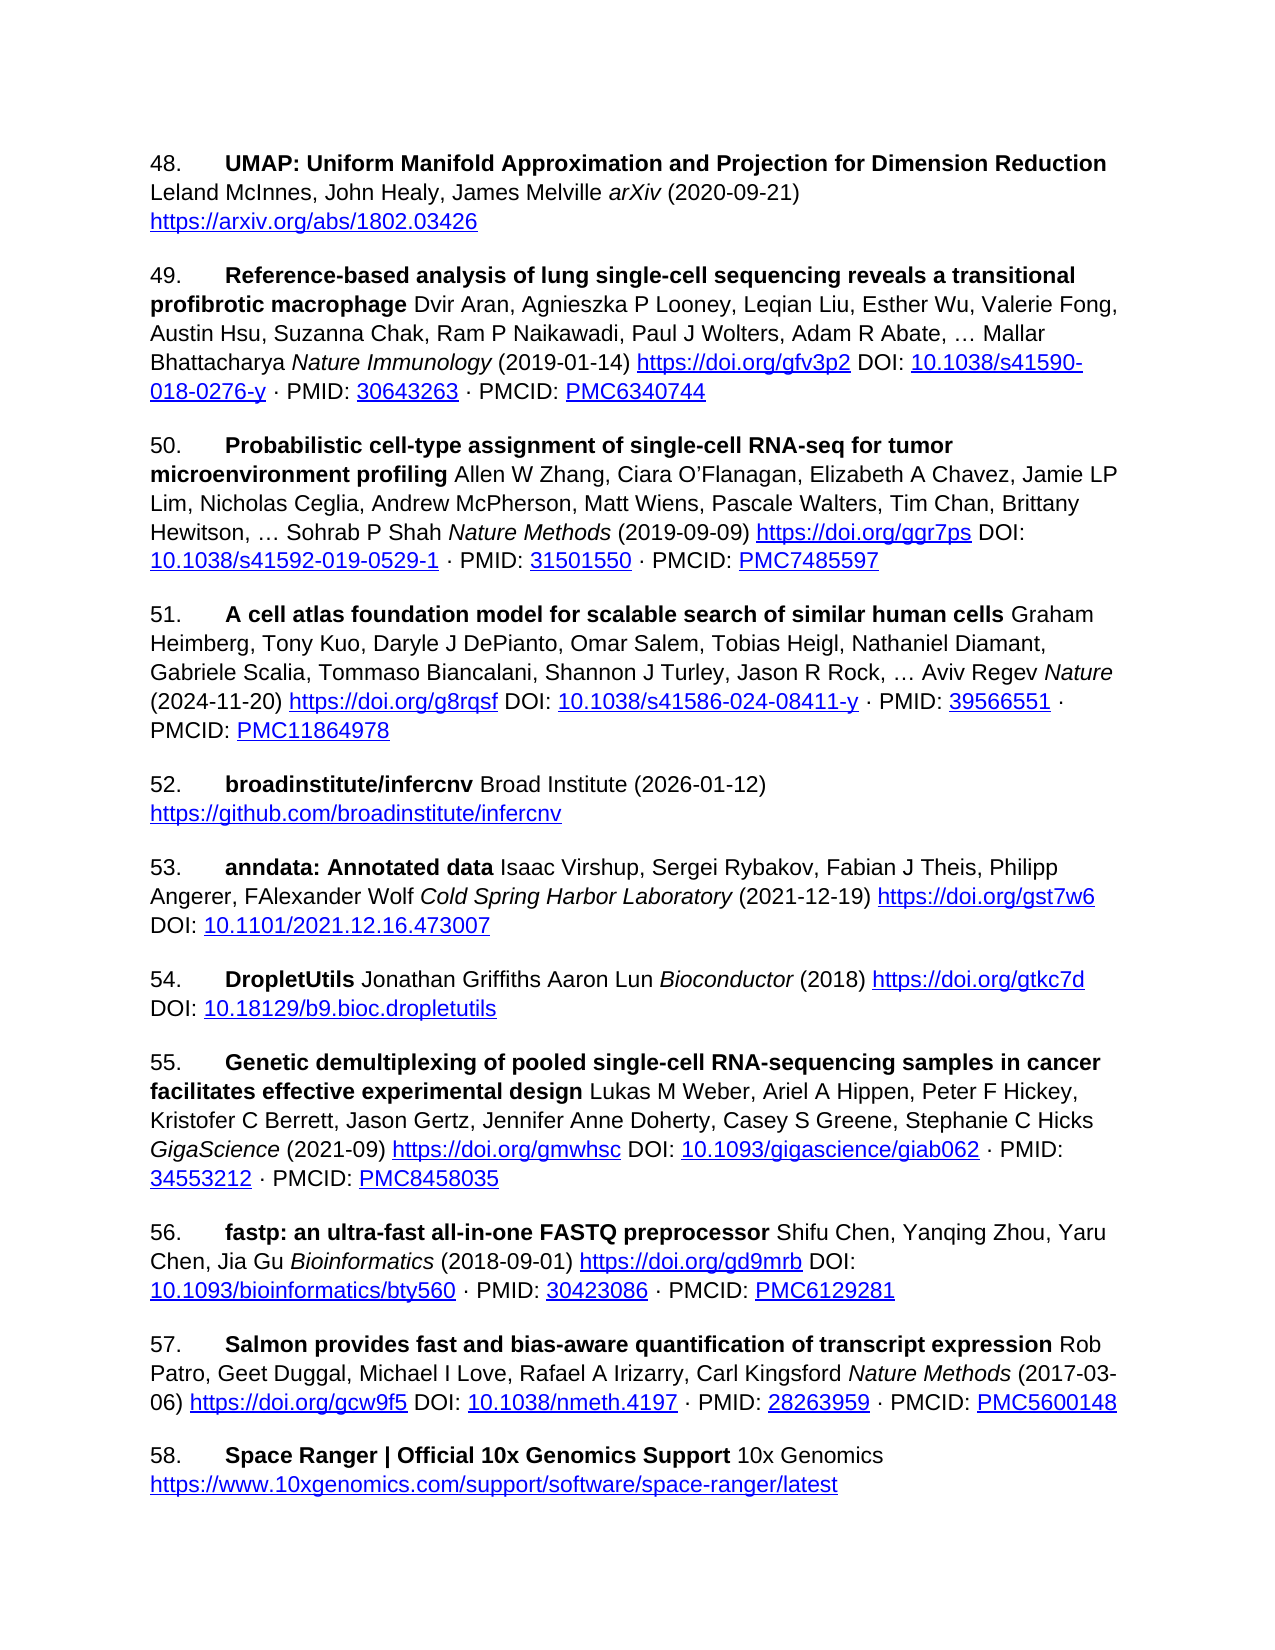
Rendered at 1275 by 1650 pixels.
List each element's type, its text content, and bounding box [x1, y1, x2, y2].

text 57. Salmon provides fast and bias-aware quantification of transcript expression Rob Patro, Geet Duggal, Michael I Love, Rafael A Irizarry, Carl Kingsford Nature Methods (2017-03-06) https://doi.org/gcw9f5 DOI: 10.1038/nmeth.4197 · PMID: 28263959 · PMCID: PMC5600148 [150, 1331, 1125, 1415]
text 48. UMAP: Uniform Manifold Approximation and Projection for Dimension Reduction Leland McInnes, John Healy, James Melville arXiv (2020-09-21) https://arxiv.org/abs/1802.03426 [150, 150, 1125, 234]
text 50. Probabilistic cell-type assignment of single-cell RNA-seq for tumor microenvironment profiling Allen W Zhang, Ciara O’Flanagan, Elizabeth A Chavez, Jamie LP Lim, Nicholas Ceglia, Andrew McPherson, Matt Wiens, Pascale Walters, Tim Chan, Brittany Hewitson, … Sohrab P Shah Nature Methods (2019-09-09) https://doi.org/ggr7ps DOI: 10.1038/s41592-019-0529-1 · PMID: 31501550 · PMCID: PMC7485597 [150, 432, 1125, 574]
text 49. Reference-based analysis of lung single-cell sequencing reveals a transitional profibrotic macrophage Dvir Aran, Agnieszka P Looney, Leqian Liu, Esther Wu, Valerie Fong, Austin Hsu, Suzanna Chak, Ram P Naikawadi, Paul J Wolters, Adam R Abate, … Mallar Bhattacharya Nature Immunology (2019-01-14) https://doi.org/gfv3p2 DOI: 10.1038/s41590-018-0276-y · PMID: 30643263 · PMCID: PMC6340744 [150, 262, 1125, 404]
text 53. anndata: Annotated data Isaac Virshup, Sergei Rybakov, Fabian J Theis, Philipp Angerer, FAlexander Wolf Cold Spring Harbor Laboratory (2021-12-19) https://doi.org/gst7w6 DOI: 10.1101/2021.12.16.473007 [150, 854, 1125, 938]
text 56. fastp: an ultra-fast all-in-one FASTQ preprocessor Shifu Chen, Yanqing Zhou, Yaru Chen, Jia Gu Bioinformatics (2018-09-01) https://doi.org/gd9mrb DOI: 10.1093/bioinformatics/bty560 · PMID: 30423086 · PMCID: PMC6129281 [150, 1219, 1125, 1303]
text 51. A cell atlas foundation model for scalable search of similar human cells Graham Heimberg, Tony Kuo, Daryle J DePianto, Omar Salem, Tobias Heigl, Nathaniel Diamant, Gabriele Scalia, Tommaso Biancalani, Shannon J Turley, Jason R Rock, … Aviv Regev Nature (2024-11-20) https://doi.org/g8rqsf DOI: 10.1038/s41586-024-08411-y · PMID: 39566551 · PMCID: PMC11864978 [150, 601, 1125, 744]
text 52. broadinstitute/infercnv Broad Institute (2026-01-12) https://github.com/broadinstitute/infercnv [150, 771, 1125, 827]
text 55. Genetic demultiplexing of pooled single-cell RNA-sequencing samples in cancer facilitates effective experimental design Lukas M Weber, Ariel A Hippen, Peter F Hickey, Kristofer C Berrett, Jason Gertz, Jennifer Anne Doherty, Casey S Greene, Stephanie C Hicks GigaScience (2021-09) https://doi.org/gmwhsc DOI: 10.1093/gigascience/giab062 · PMID: 34553212 · PMCID: PMC8458035 [150, 1049, 1125, 1191]
text 54. DropletUtils Jonathan Griffiths Aaron Lun Bioconductor (2018) https://doi.org/gtkc7d DOI: 10.18129/b9.bioc.dropletutils [150, 966, 1125, 1021]
text 58. Space Ranger | Official 10x Genomics Support 10x Genomics https://www.10xgenomics.com/support/software/space-ranger/latest [150, 1442, 1125, 1498]
